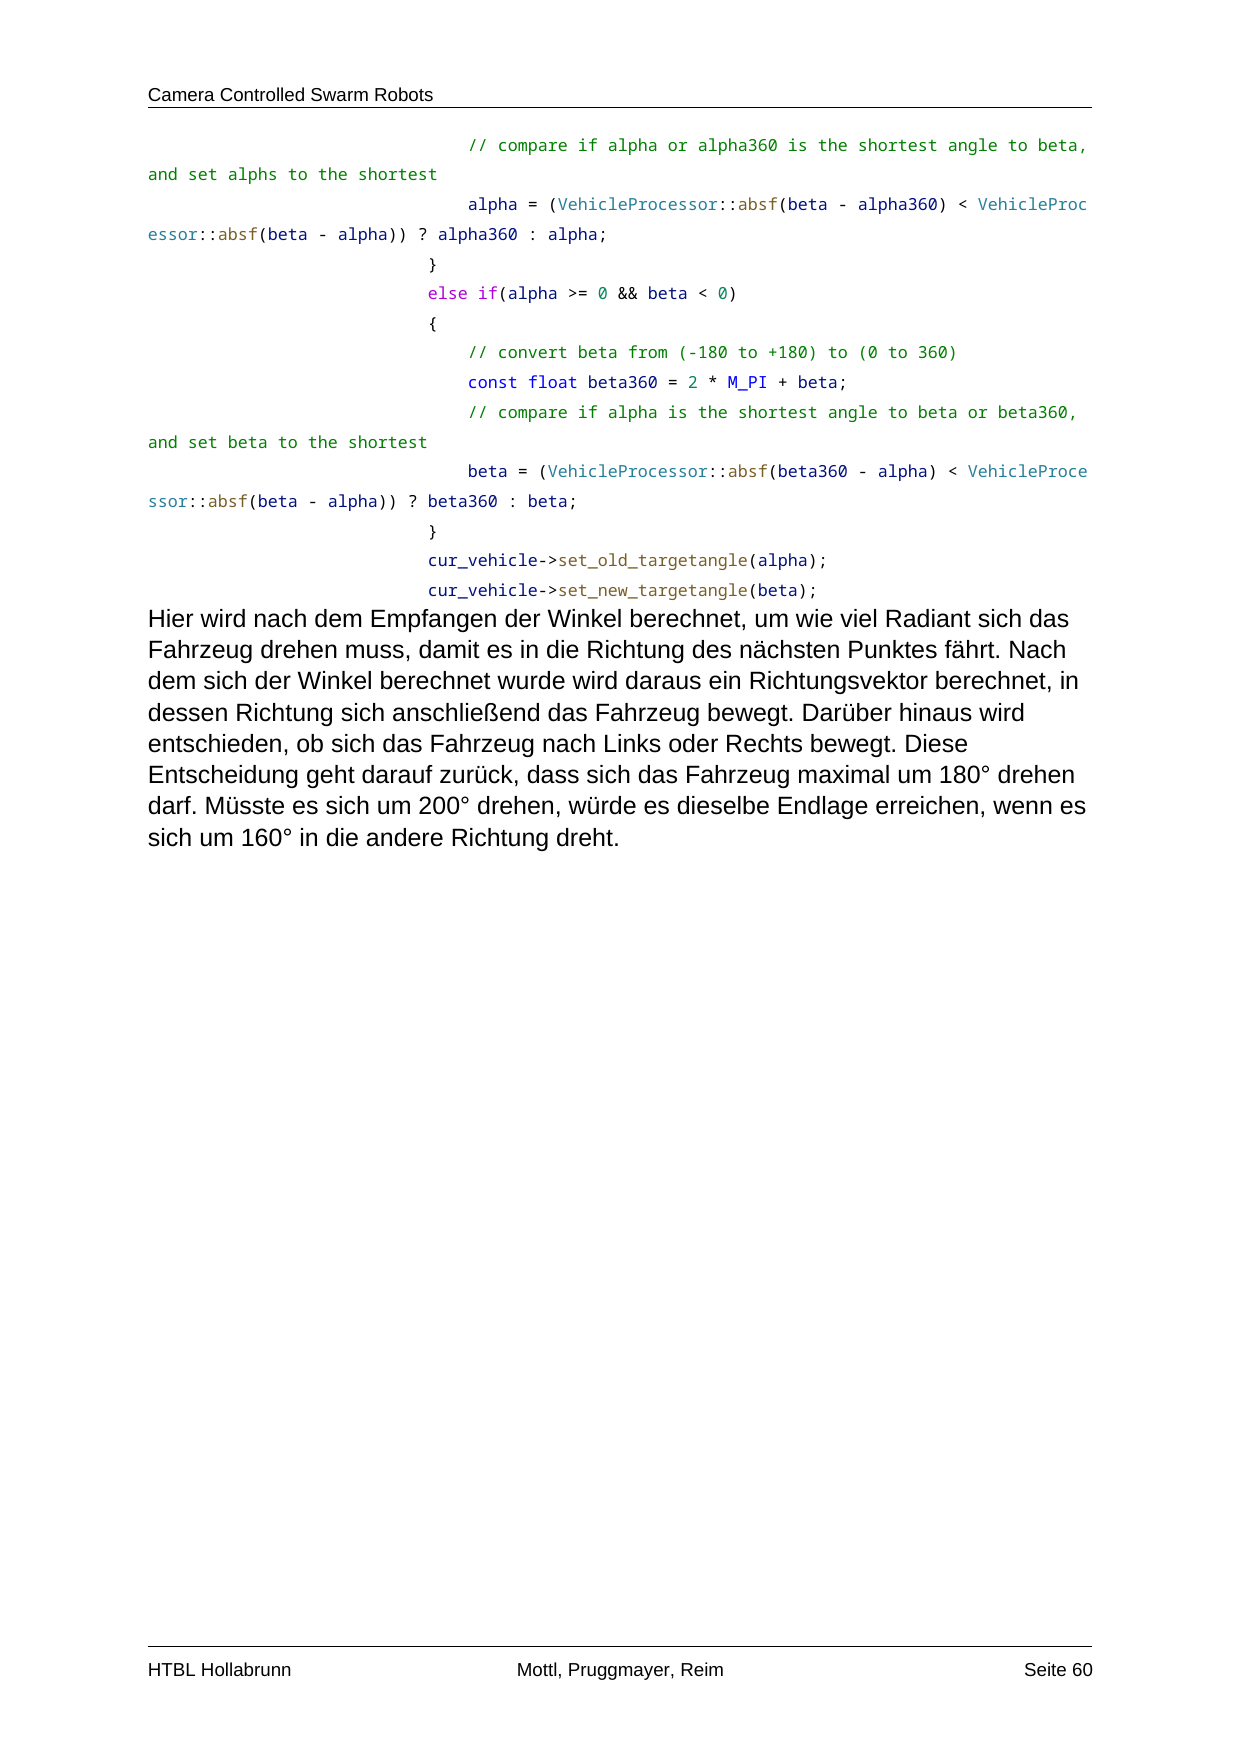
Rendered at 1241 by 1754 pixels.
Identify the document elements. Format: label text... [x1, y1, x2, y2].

text { [148, 304, 1092, 334]
text // convert beta from (-180 to +180) to (0 to 360) [148, 334, 1092, 364]
text beta = (VehicleProcessor::absf(beta360 - alpha) < VehicleProcessor::absf(beta - alpha)) ? beta360 : beta; [148, 453, 1092, 512]
text } [148, 245, 1092, 275]
text const float beta360 = 2 * M_PI + beta; [148, 364, 1092, 393]
text else if(alpha >= 0 && beta < 0) [148, 275, 1092, 304]
text Hier wird nach dem Empfangen der Winkel berechnet, um wie viel Radiant sich das Fahrzeug drehen muss, damit es in die Richtung des nächsten Punktes fährt. Nach dem sich der Winkel berechnet wurde wird daraus ein Richtungsvektor berechnet, in dessen Richtung sich anschließend das Fahrzeug bewegt. Darüber hinaus wird entschieden, ob sich das Fahrzeug nach Links oder Rechts bewegt. Diese Entscheidung geht darauf zurück, dass sich das Fahrzeug maximal um 180° drehen darf. Müsste es sich um 200° drehen, würde es dieselbe Endlage erreichen, wenn es sich um 160° in die andere Richtung dreht. [148, 601, 1092, 851]
text // compare if alpha is the shortest angle to beta or beta360, and set beta to the shortest [148, 393, 1092, 453]
text cur_vehicle->set_old_targetangle(alpha); [148, 542, 1092, 572]
text } [148, 512, 1092, 542]
text alpha = (VehicleProcessor::absf(beta - alpha360) < VehicleProcessor::absf(beta - alpha)) ? alpha360 : alpha; [148, 186, 1092, 245]
text // compare if alpha or alpha360 is the shortest angle to beta, and set alphs to the shortest [148, 126, 1092, 186]
text cur_vehicle->set_new_targetangle(beta); [148, 572, 1092, 601]
